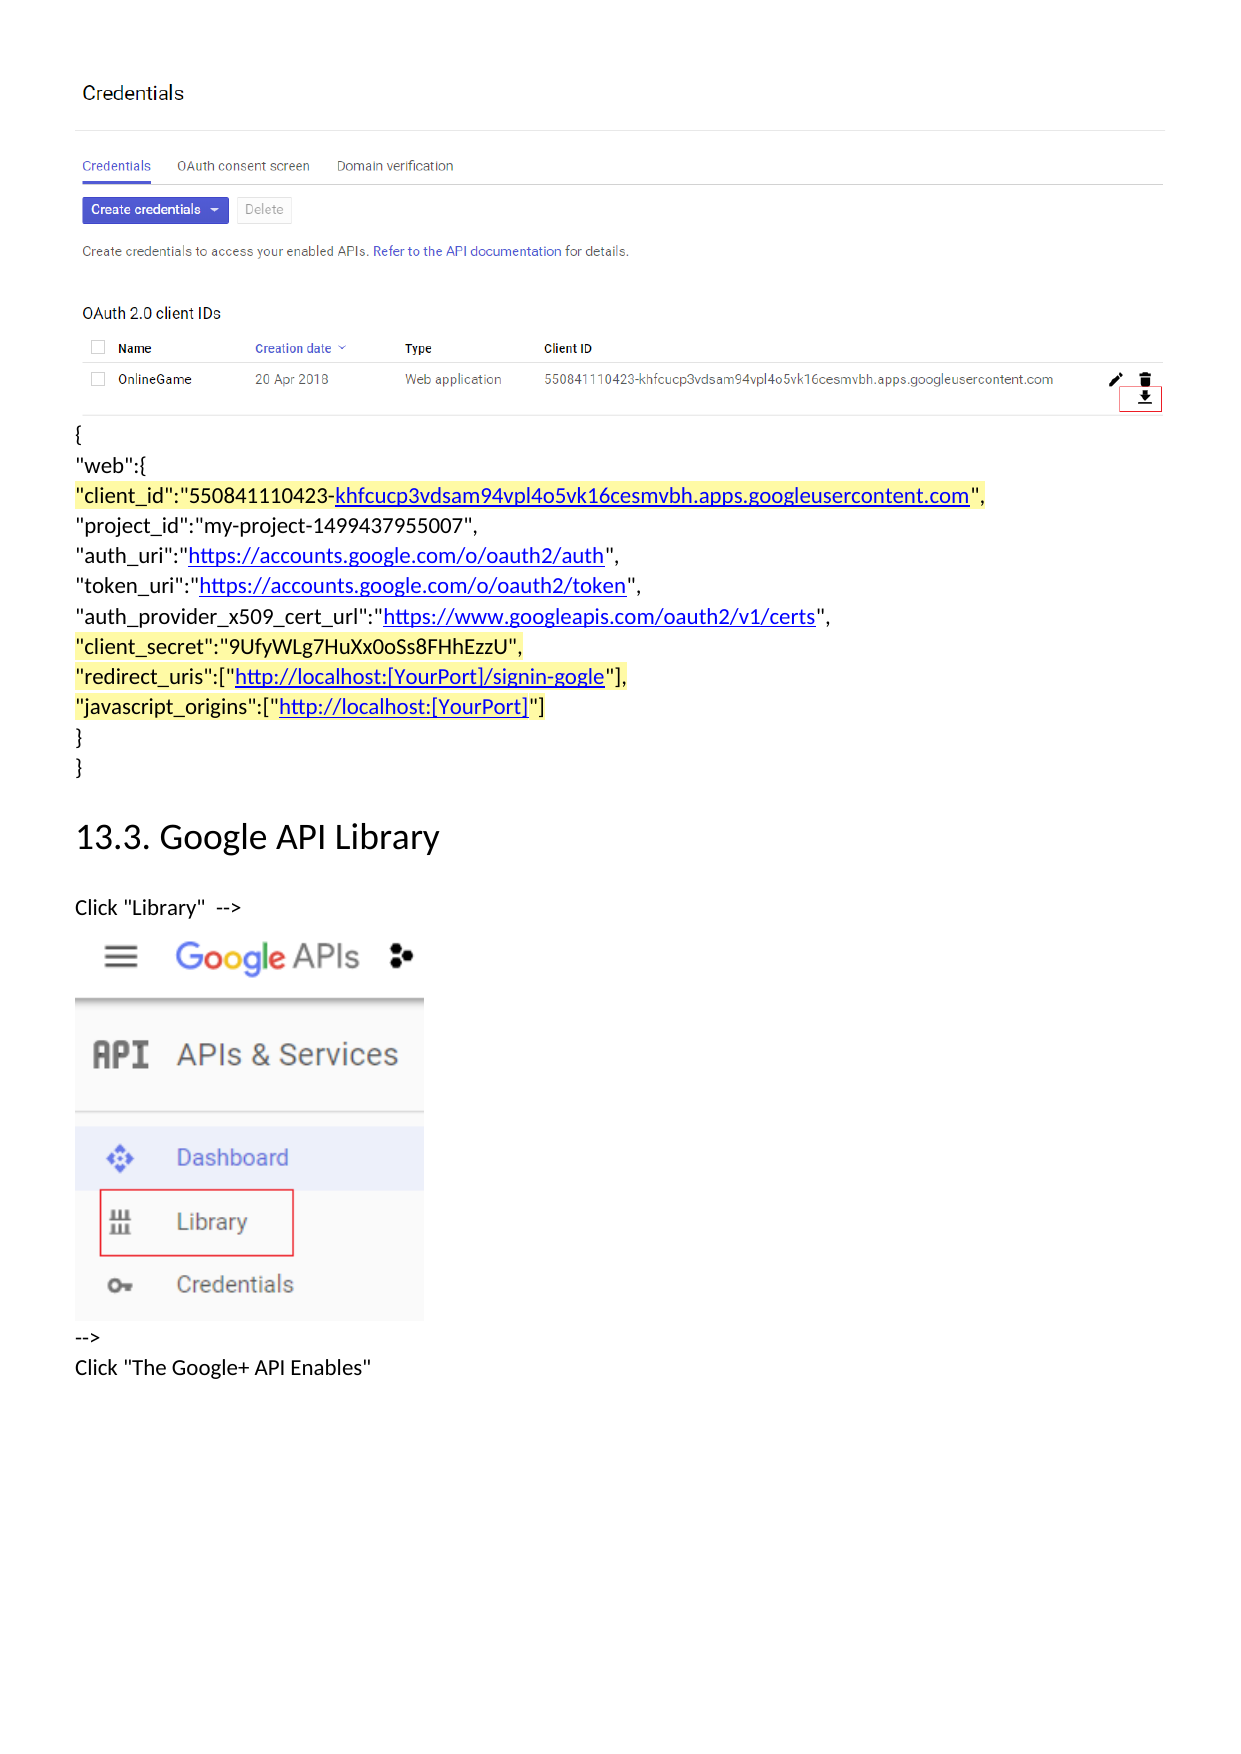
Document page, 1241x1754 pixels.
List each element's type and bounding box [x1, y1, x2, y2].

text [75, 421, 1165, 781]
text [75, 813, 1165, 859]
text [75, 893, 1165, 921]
picture [75, 75, 1166, 419]
picture [75, 923, 424, 1321]
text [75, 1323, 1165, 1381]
